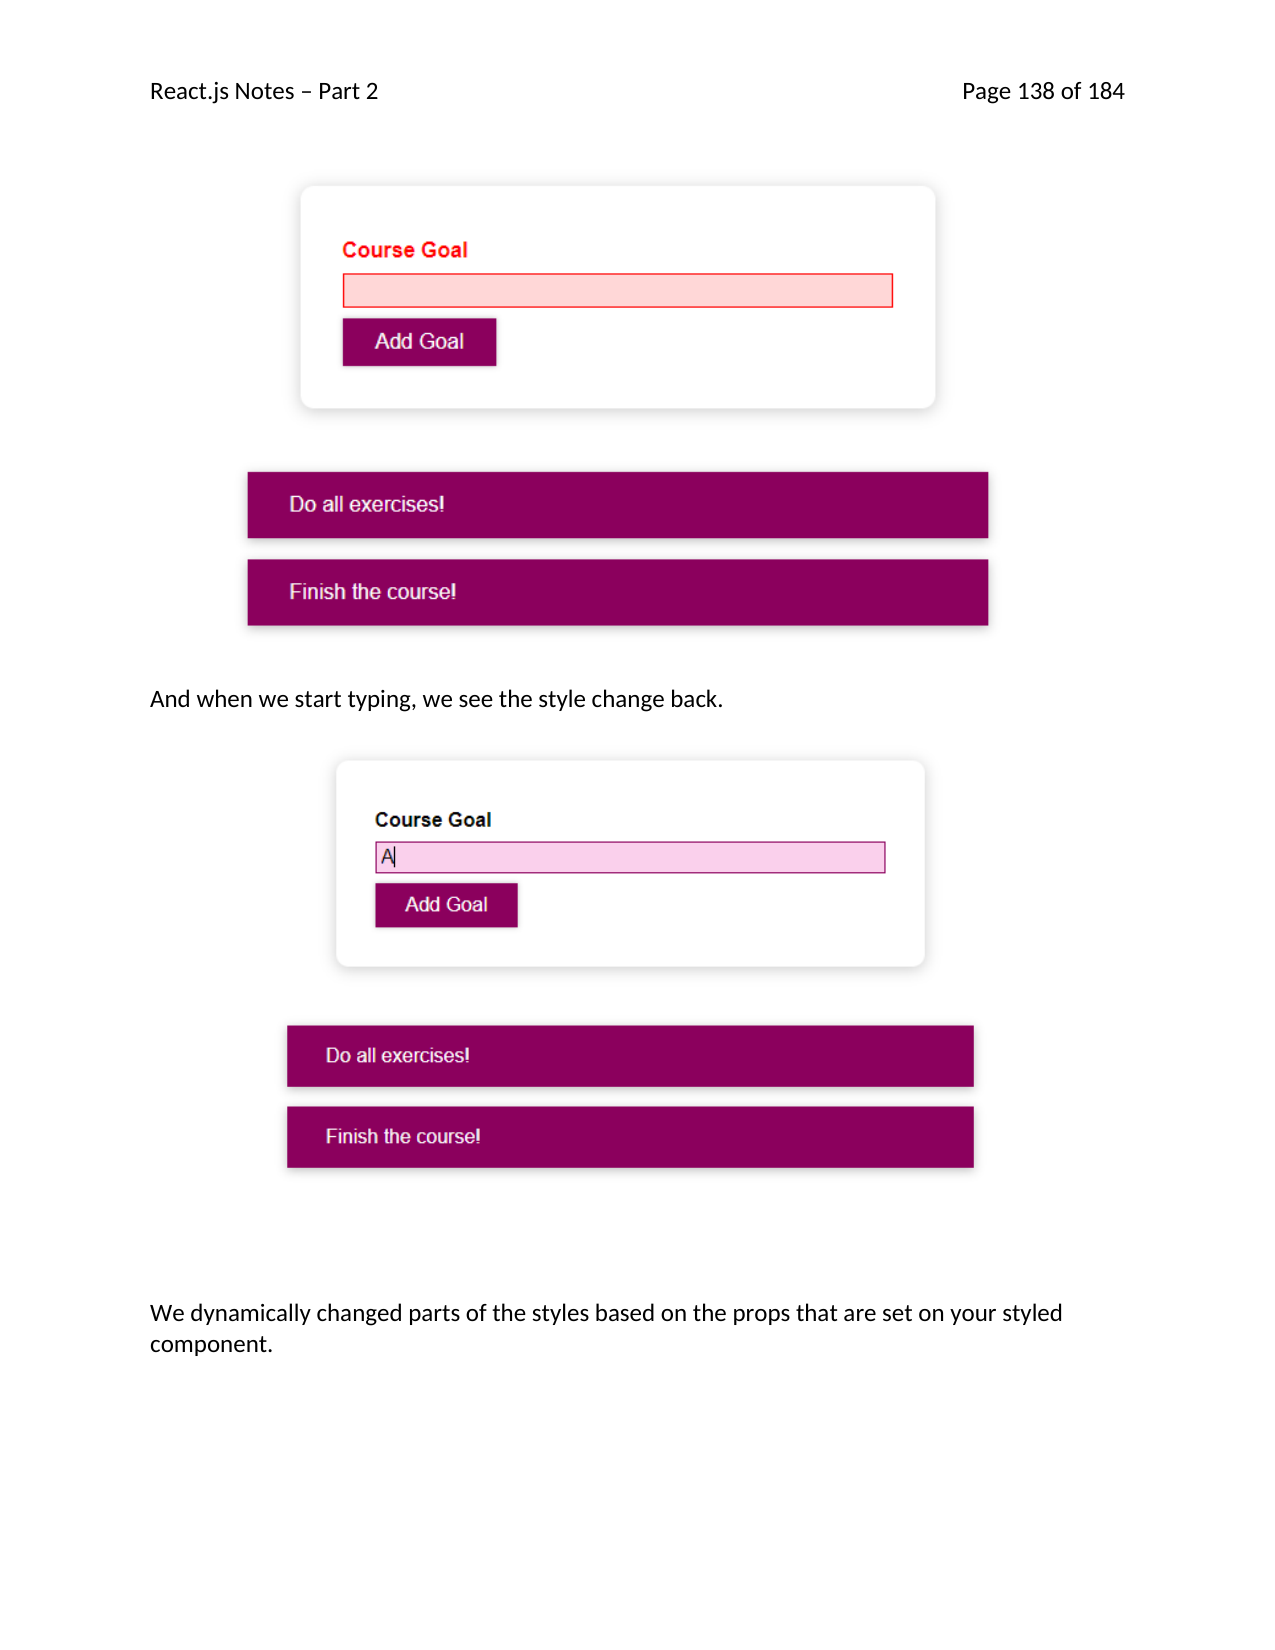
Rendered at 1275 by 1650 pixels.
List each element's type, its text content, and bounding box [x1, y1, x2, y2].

picture [150, 714, 1125, 1298]
picture [150, 150, 1125, 684]
text We dynamically changed parts of the styles based on the props that are set on your styled component. [150, 1298, 1125, 1358]
text And when we start typing, we see the style change back. [150, 684, 1125, 714]
